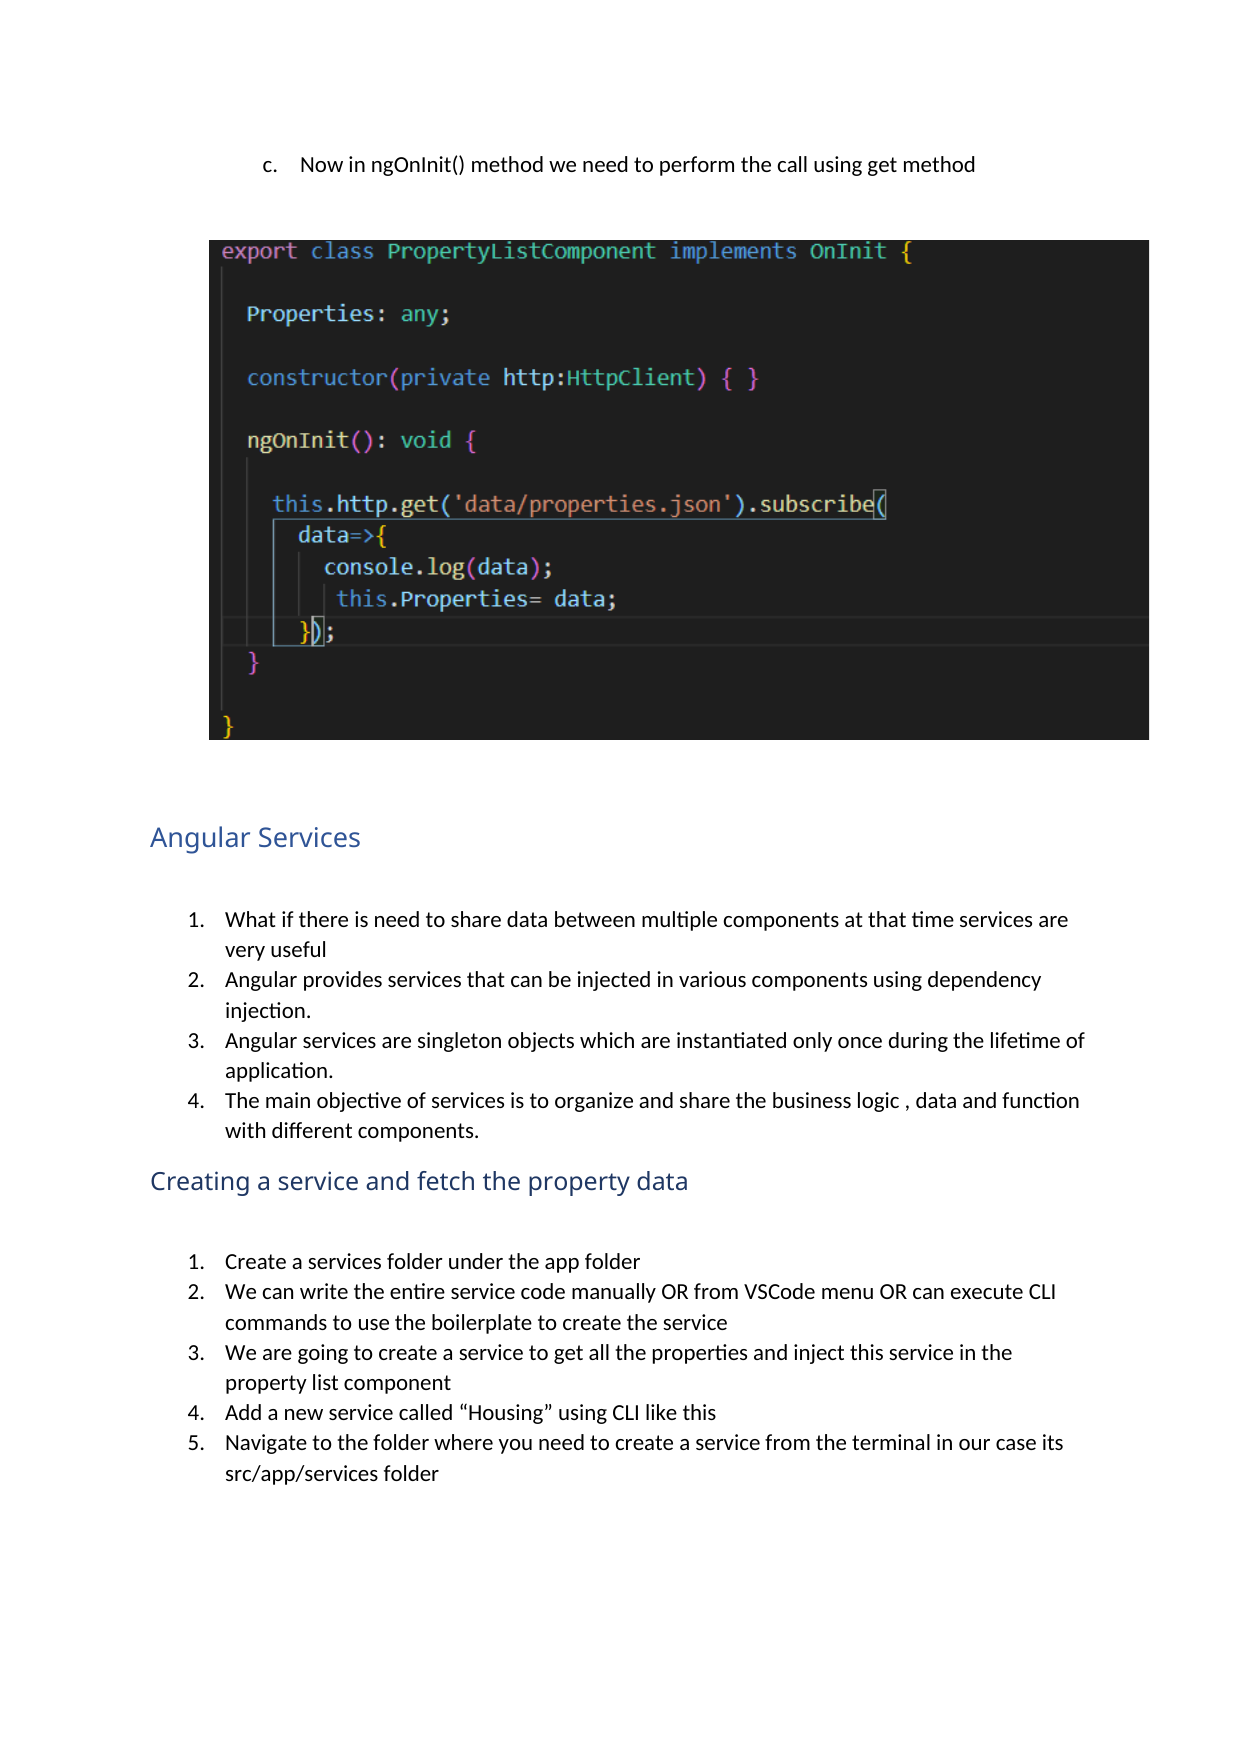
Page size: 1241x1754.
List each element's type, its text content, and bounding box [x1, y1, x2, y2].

list Angular provides services that can be injected in various components using dependency injection. [187, 966, 1090, 1024]
list Angular services are singleton objects which are instantiated only once during the lifetime of application. [187, 1026, 1090, 1084]
list Navigate to the folder where you need to create a service from the terminal in our case its src/app/services folder [187, 1428, 1090, 1487]
subtitle Angular Services [150, 818, 1090, 855]
list Create a services folder under the app folder [187, 1247, 1090, 1275]
list What if there is need to share data between multiple components at that time services are very useful [187, 905, 1090, 963]
subtitle Creating a service and fetch the property data [150, 1163, 1090, 1198]
picture [209, 240, 1150, 740]
list The main objective of services is to organize and share the business logic , data and function with different components. [187, 1086, 1090, 1145]
list Add a new service called “Housing” using CLI like this [187, 1398, 1090, 1426]
list We are going to create a service to get all the properties and inject this service in the property list component [187, 1338, 1090, 1396]
list We can write the entire service code manually OR from VSCode menu OR can execute CLI commands to use the boilerplate to create the service [187, 1277, 1090, 1336]
list Now in ngOnInit() method we need to perform the call using get method [262, 150, 1090, 178]
